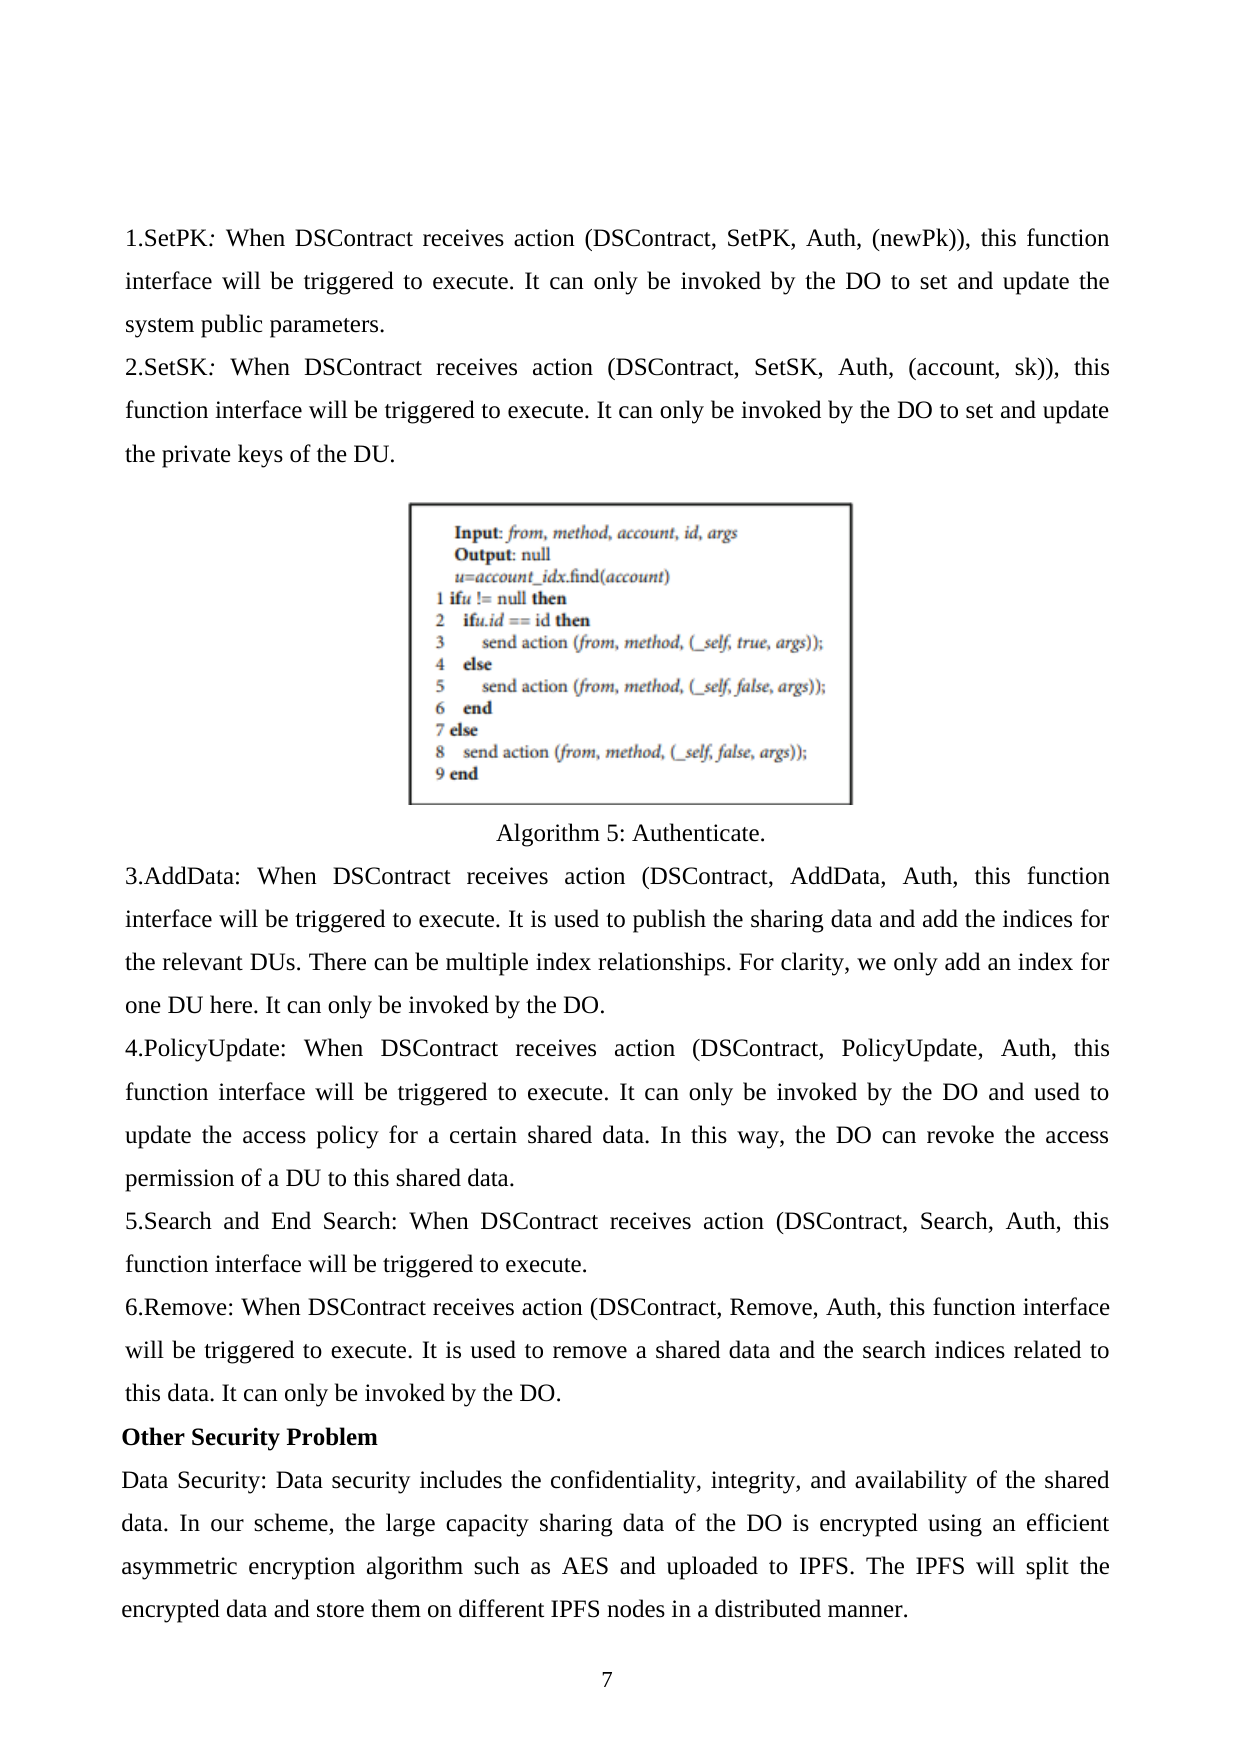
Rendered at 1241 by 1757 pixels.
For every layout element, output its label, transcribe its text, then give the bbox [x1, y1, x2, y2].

text 1.SetPK: When DSContract receives action (DSContract, SetPK, Auth, (newPk)), this function interface will be triggered to execute. It can only be invoked by the DO to set and update the system public parameters. [125, 223, 1111, 338]
picture [404, 498, 858, 805]
text Data Security: Data security includes the confidentiality, integrity, and availability of the shared data. In our scheme, the large capacity sharing data of the DO is encrypted using an efficient asymmetric encryption algorithm such as AES and uploaded to IPFS. The IPFS will split the encrypted data and store them on different IPFS nodes in a distributed manner. [121, 1465, 1111, 1623]
text Algorithm 5: Authenticate. [121, 818, 1141, 847]
text Other Security Problem [121, 1422, 1111, 1450]
text 2.SetSK: When DSContract receives action (DSContract, SetSK, Auth, (account, sk)), this function interface will be triggered to execute. It can only be invoked by the DO to set and update the private keys of the DU. [125, 352, 1111, 467]
text 6.Remove: When DSContract receives action (DSContract, Remove, Auth, this function interface will be triggered to execute. It is used to remove a shared data and the search indices related to this data. It can only be invoked by the DO. [125, 1292, 1111, 1407]
text 3.AddData: When DSContract receives action (DSContract, AddData, Auth, this function interface will be triggered to execute. It is used to publish the sharing data and add the indices for the relevant DUs. There can be multiple index relationships. For clarity, we only add an index for one DU here. It can only be invoked by the DO. [125, 861, 1111, 1019]
text 5.Search and End Search: When DSContract receives action (DSContract, Search, Auth, this function interface will be triggered to execute. [125, 1206, 1111, 1278]
text 4.PolicyUpdate: When DSContract receives action (DSContract, PolicyUpdate, Auth, this function interface will be triggered to execute. It can only be invoked by the DO and used to update the access policy for a certain shared data. In this way, the DO can revoke the access permission of a DU to this shared data. [125, 1033, 1111, 1192]
